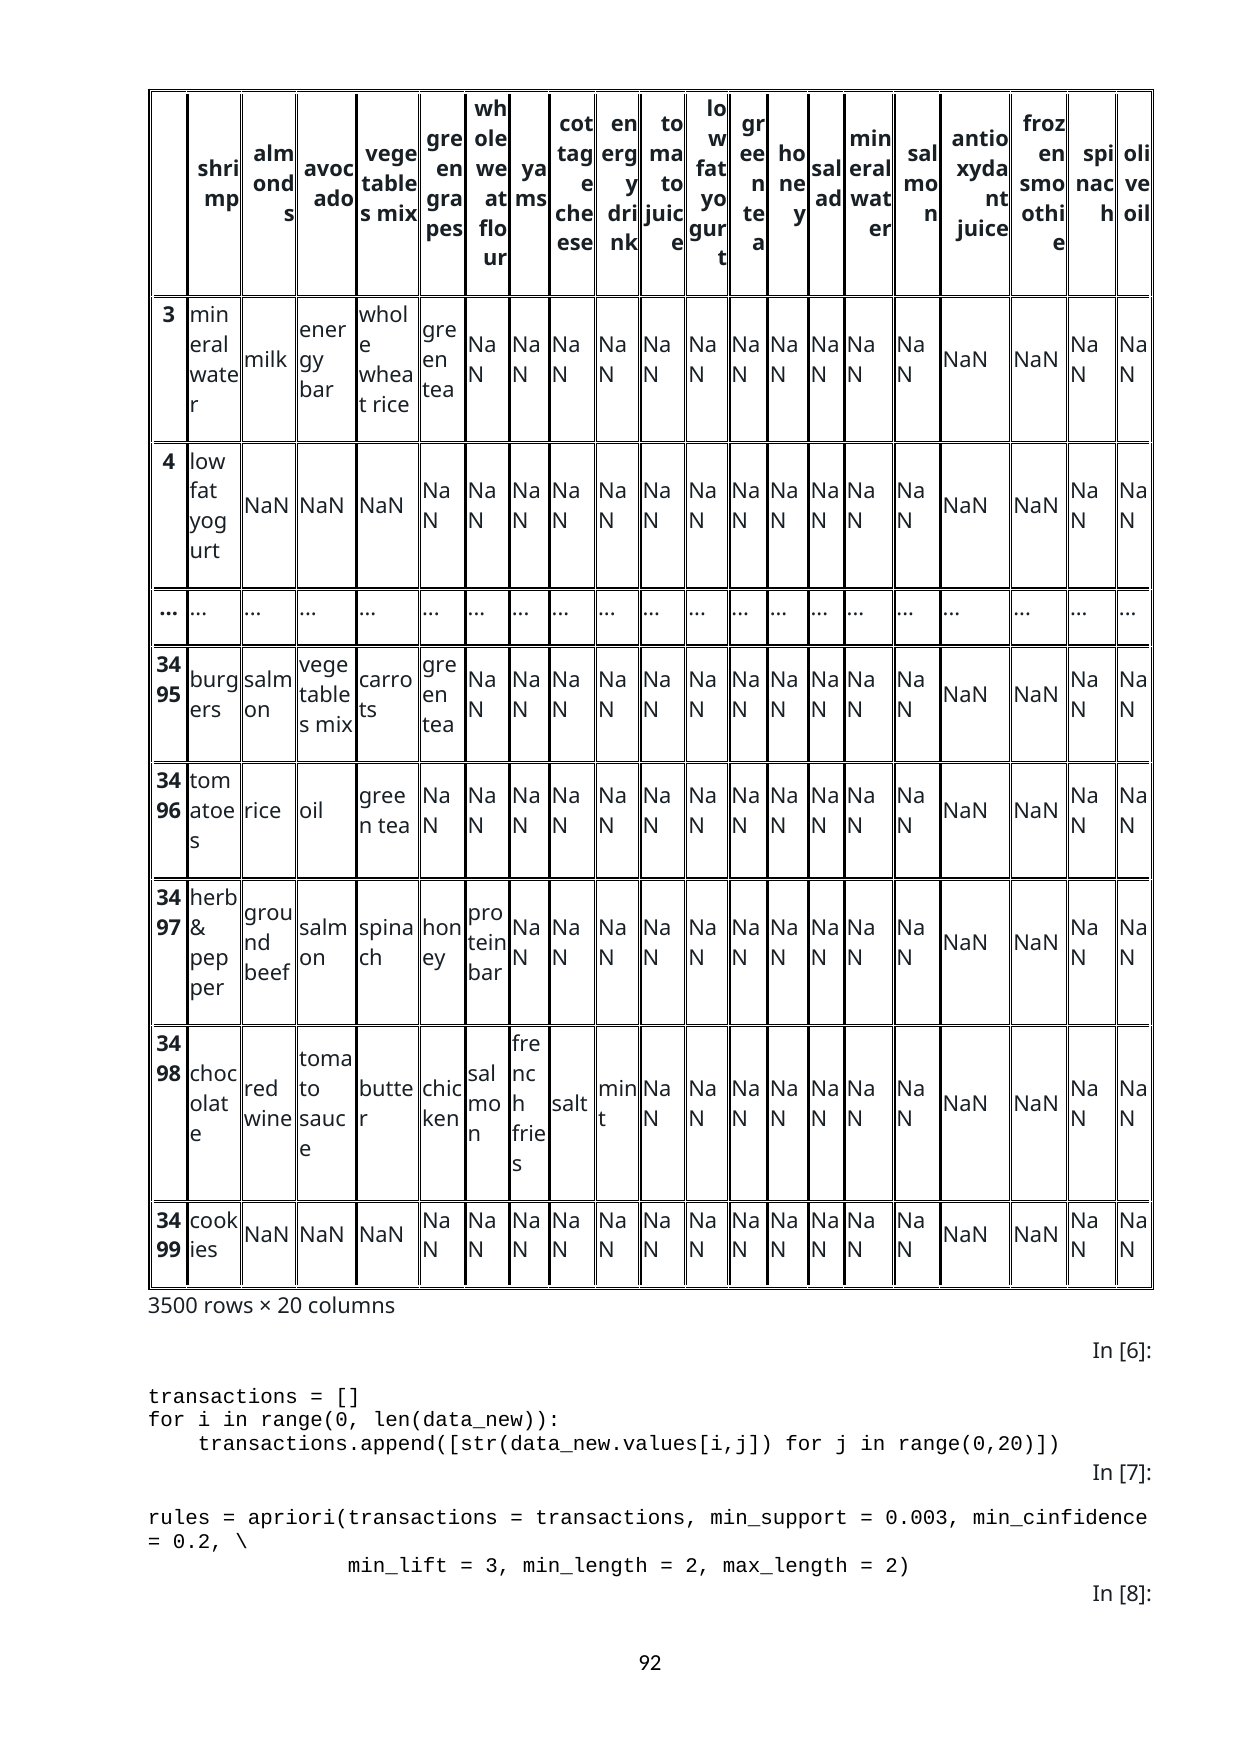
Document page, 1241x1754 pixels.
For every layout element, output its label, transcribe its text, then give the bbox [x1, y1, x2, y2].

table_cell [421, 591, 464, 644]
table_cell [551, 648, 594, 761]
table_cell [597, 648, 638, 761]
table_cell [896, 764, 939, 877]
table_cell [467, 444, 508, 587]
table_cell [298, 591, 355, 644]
text for i in range(0, len(data_new)): [148, 1409, 1152, 1433]
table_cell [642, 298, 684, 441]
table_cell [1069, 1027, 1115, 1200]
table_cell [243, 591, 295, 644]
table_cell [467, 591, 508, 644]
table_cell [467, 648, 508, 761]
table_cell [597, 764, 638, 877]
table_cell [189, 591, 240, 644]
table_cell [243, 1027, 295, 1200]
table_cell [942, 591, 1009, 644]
text min_lift = 3, min_length = 2, max_length = 2) [148, 1555, 1152, 1578]
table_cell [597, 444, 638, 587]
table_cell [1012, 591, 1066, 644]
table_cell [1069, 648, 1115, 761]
text In [8]: [148, 1578, 1152, 1608]
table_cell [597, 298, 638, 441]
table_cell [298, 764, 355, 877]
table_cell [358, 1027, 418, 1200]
text rules = apriori(transactions = transactions, min_support = 0.003, min_cinfidence = 0.2, \ [148, 1507, 1152, 1555]
text transactions = [] [148, 1386, 1152, 1409]
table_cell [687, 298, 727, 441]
text transactions.append([str(data_new.values[i,j]) for j in range(0,20)]) [148, 1433, 1152, 1457]
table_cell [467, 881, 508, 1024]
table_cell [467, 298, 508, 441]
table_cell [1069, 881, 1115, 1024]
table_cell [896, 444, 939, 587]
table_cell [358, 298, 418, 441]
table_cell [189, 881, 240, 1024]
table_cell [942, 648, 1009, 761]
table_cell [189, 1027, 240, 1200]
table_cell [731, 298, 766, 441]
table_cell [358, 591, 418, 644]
text In [6]: [148, 1335, 1152, 1365]
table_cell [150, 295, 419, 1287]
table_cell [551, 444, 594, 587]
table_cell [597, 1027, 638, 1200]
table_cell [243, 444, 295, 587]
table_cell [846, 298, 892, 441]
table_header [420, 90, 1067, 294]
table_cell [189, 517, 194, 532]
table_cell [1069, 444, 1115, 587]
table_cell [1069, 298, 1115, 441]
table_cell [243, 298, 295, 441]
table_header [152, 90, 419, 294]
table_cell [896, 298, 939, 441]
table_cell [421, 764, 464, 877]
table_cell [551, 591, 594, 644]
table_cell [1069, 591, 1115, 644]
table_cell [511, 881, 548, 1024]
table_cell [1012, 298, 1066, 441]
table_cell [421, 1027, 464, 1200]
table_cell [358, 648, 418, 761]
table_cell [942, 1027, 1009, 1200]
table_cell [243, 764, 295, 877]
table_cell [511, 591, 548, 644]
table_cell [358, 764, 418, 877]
text 3500 rows × 20 columns [148, 1290, 1152, 1319]
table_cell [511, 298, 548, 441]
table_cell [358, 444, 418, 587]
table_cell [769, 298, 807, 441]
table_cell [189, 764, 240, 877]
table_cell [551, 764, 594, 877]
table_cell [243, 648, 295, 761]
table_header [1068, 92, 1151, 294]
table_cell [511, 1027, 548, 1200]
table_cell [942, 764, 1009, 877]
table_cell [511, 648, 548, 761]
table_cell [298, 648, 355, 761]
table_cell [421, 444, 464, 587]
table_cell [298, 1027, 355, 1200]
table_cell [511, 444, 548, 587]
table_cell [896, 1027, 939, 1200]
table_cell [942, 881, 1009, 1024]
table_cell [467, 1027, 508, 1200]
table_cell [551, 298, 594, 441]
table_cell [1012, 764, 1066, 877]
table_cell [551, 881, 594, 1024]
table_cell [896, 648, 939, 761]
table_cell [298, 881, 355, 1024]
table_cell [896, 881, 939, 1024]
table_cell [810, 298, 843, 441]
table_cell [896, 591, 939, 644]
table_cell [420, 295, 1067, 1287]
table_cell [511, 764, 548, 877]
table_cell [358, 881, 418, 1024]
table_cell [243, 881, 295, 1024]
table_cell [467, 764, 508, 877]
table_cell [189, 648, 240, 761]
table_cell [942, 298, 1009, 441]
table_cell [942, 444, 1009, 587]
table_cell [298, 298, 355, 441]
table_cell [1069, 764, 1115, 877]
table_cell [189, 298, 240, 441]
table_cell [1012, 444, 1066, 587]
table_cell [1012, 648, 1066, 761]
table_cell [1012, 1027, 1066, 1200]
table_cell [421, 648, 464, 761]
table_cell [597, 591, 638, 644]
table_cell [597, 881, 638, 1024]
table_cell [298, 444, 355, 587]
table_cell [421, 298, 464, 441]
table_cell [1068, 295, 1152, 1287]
text In [7]: [148, 1457, 1152, 1487]
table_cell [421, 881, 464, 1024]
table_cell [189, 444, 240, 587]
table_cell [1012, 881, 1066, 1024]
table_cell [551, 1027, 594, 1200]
